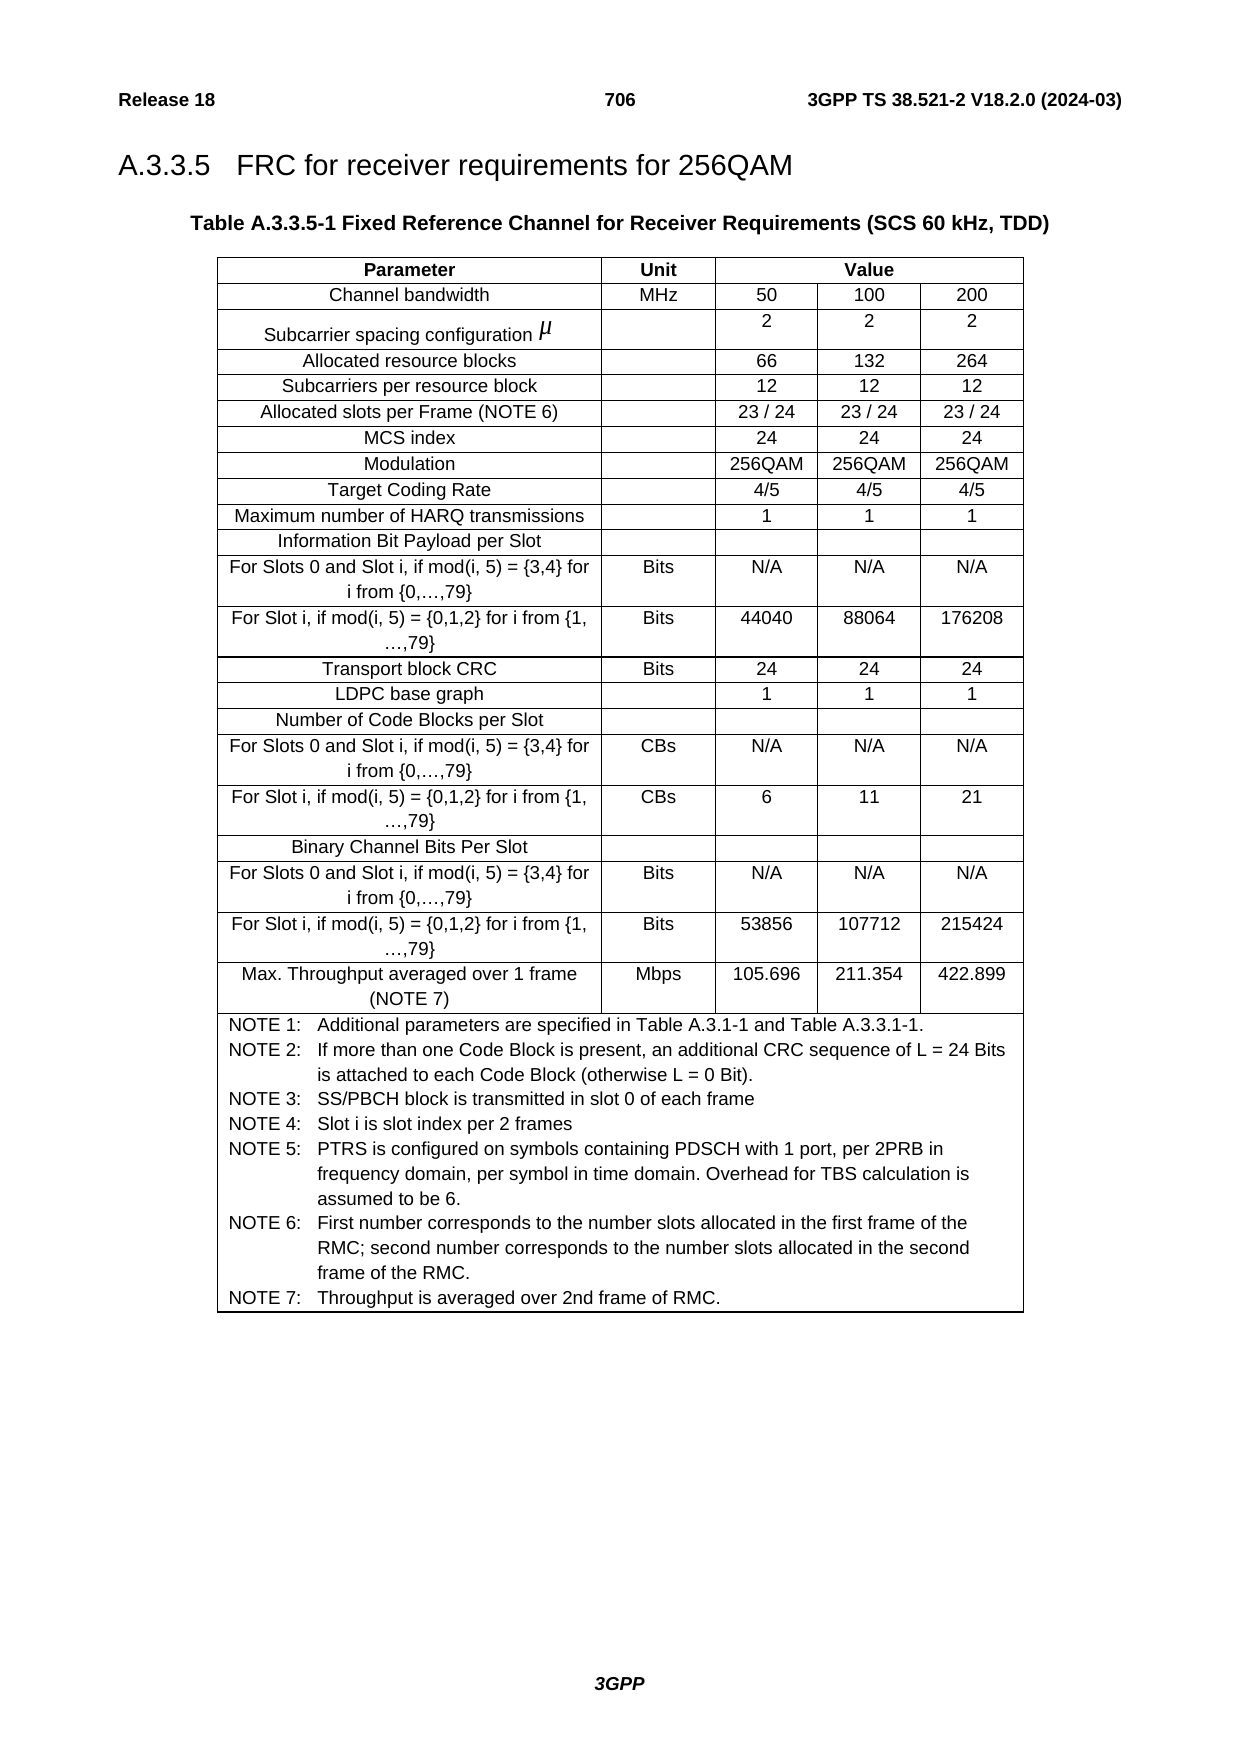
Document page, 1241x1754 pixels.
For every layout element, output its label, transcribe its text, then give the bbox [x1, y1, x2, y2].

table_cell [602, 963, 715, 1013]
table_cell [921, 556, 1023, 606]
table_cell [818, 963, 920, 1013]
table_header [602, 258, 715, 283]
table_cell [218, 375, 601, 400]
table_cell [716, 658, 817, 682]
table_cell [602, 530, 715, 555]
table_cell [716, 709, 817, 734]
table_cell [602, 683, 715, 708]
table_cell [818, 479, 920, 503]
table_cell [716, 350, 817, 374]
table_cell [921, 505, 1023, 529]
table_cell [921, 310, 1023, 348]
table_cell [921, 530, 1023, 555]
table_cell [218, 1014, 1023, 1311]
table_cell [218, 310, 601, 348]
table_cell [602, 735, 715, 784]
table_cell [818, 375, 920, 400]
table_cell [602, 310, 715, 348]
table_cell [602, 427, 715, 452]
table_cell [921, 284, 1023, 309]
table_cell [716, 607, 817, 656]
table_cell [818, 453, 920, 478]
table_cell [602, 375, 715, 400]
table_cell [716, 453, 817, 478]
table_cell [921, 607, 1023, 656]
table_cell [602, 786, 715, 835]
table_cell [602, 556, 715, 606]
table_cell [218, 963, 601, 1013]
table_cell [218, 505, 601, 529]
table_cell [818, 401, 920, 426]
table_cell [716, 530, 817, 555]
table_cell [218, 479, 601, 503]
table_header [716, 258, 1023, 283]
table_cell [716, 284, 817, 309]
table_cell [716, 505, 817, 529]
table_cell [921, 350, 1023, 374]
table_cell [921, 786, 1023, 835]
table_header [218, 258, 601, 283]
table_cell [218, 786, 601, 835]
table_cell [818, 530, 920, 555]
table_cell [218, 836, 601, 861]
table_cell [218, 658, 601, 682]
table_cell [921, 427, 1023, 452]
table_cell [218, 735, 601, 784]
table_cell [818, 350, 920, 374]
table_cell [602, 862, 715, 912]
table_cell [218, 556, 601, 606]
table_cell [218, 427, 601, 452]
text Table A.3.3.5-1 Fixed Reference Channel for Receiver Requirements (SCS 60 kHz, TDD) [118, 211, 1122, 235]
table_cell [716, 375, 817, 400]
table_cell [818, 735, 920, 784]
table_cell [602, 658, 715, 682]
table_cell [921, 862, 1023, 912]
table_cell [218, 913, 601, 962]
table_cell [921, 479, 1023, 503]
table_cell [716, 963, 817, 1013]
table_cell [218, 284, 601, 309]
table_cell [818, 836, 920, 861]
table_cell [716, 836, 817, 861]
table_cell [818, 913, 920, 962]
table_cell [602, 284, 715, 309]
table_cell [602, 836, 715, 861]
subtitle A.3.3.5 FRC for receiver requirements for 256QAM [118, 147, 1122, 181]
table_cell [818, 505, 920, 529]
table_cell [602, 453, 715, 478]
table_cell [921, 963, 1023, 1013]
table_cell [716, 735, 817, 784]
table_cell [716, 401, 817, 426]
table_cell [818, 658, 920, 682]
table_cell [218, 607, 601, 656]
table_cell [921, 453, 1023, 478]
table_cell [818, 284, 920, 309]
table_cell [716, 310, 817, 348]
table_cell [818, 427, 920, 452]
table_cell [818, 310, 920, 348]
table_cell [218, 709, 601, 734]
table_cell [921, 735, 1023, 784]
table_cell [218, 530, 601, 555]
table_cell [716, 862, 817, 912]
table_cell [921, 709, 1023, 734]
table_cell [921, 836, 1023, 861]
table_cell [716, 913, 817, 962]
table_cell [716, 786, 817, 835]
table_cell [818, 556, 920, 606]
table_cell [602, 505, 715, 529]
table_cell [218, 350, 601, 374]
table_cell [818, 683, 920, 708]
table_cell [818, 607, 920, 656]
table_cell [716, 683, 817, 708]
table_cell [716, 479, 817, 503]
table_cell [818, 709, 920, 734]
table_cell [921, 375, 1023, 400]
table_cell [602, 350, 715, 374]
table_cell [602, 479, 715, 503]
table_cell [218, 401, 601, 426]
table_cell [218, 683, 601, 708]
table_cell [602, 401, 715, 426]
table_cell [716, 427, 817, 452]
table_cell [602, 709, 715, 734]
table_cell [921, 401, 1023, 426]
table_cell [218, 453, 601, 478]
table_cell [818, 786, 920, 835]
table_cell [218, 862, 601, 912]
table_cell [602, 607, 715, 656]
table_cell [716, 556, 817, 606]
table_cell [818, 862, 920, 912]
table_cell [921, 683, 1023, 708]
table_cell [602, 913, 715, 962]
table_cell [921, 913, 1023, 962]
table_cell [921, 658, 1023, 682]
